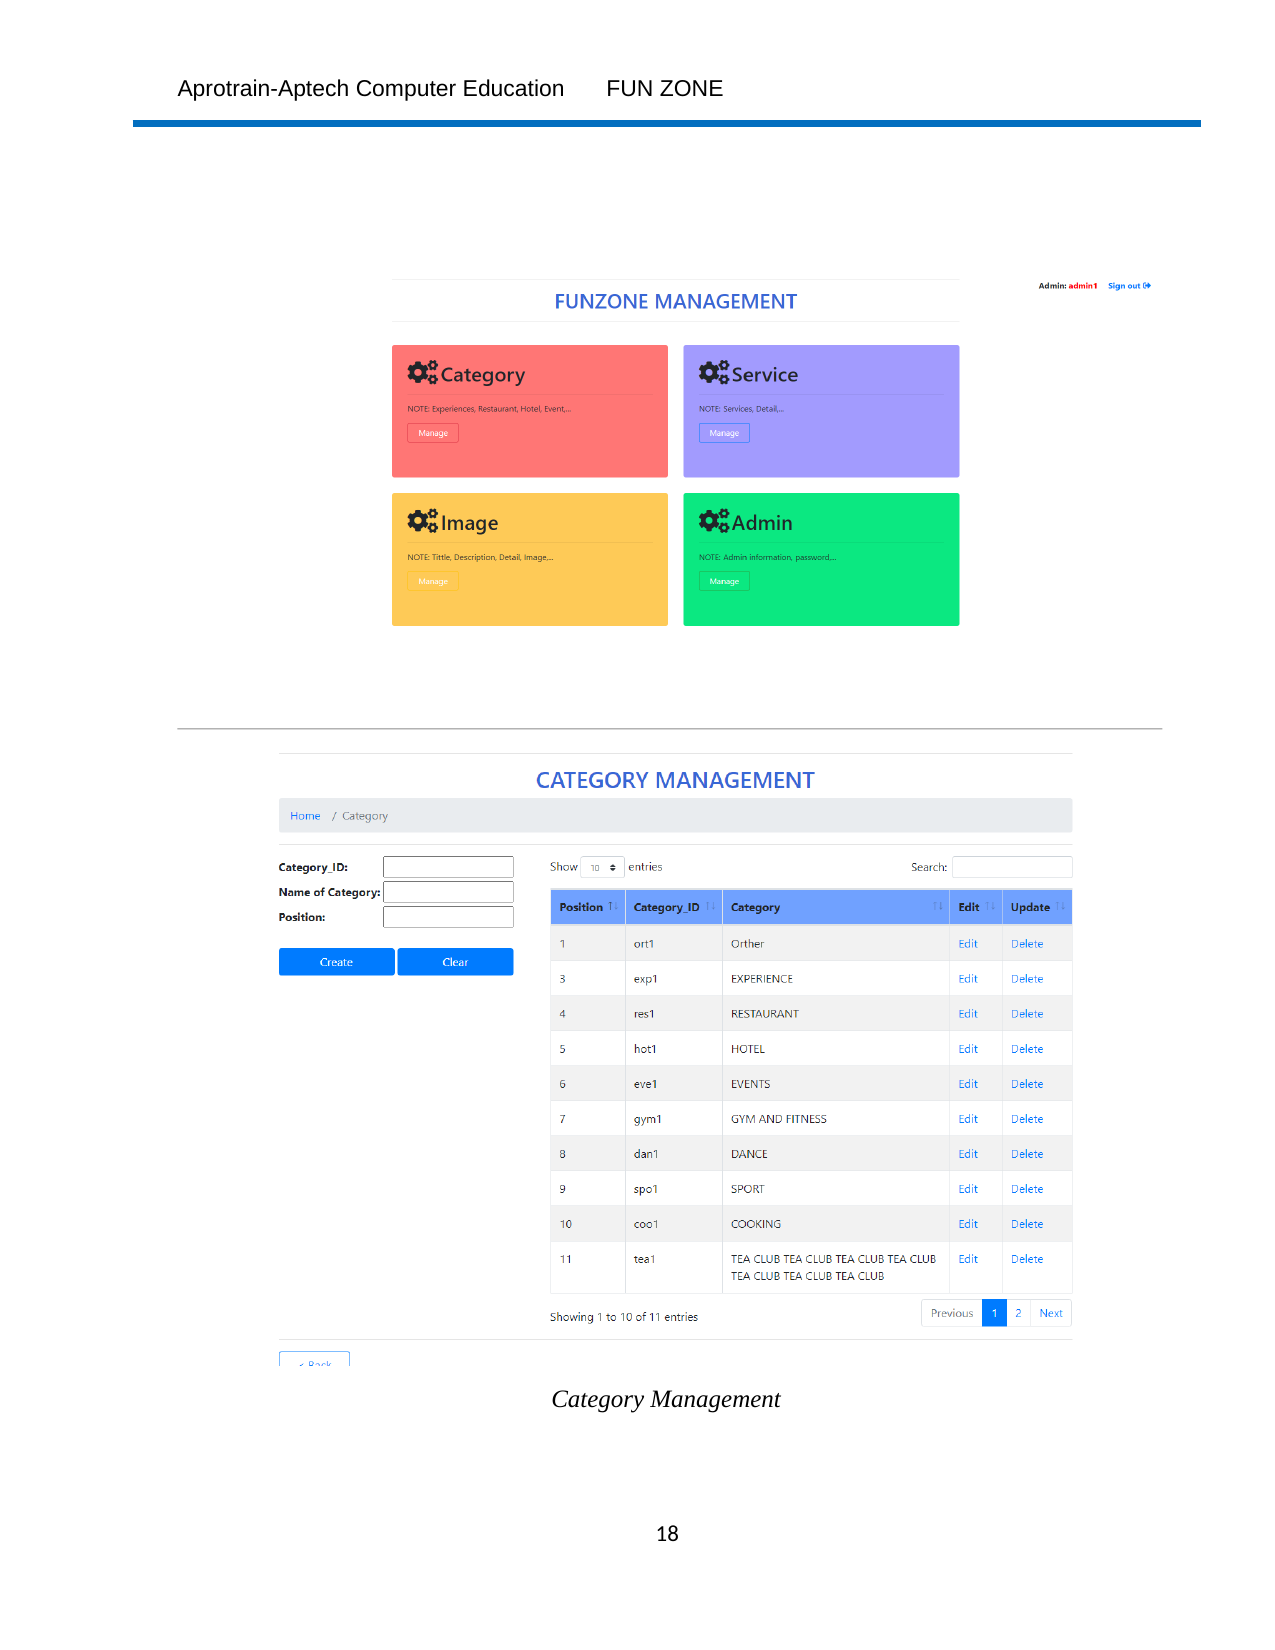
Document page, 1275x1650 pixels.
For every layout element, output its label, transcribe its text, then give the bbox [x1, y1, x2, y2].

text Category Management [177, 1384, 1157, 1413]
picture [185, 271, 1153, 661]
picture [177, 726, 1163, 1366]
